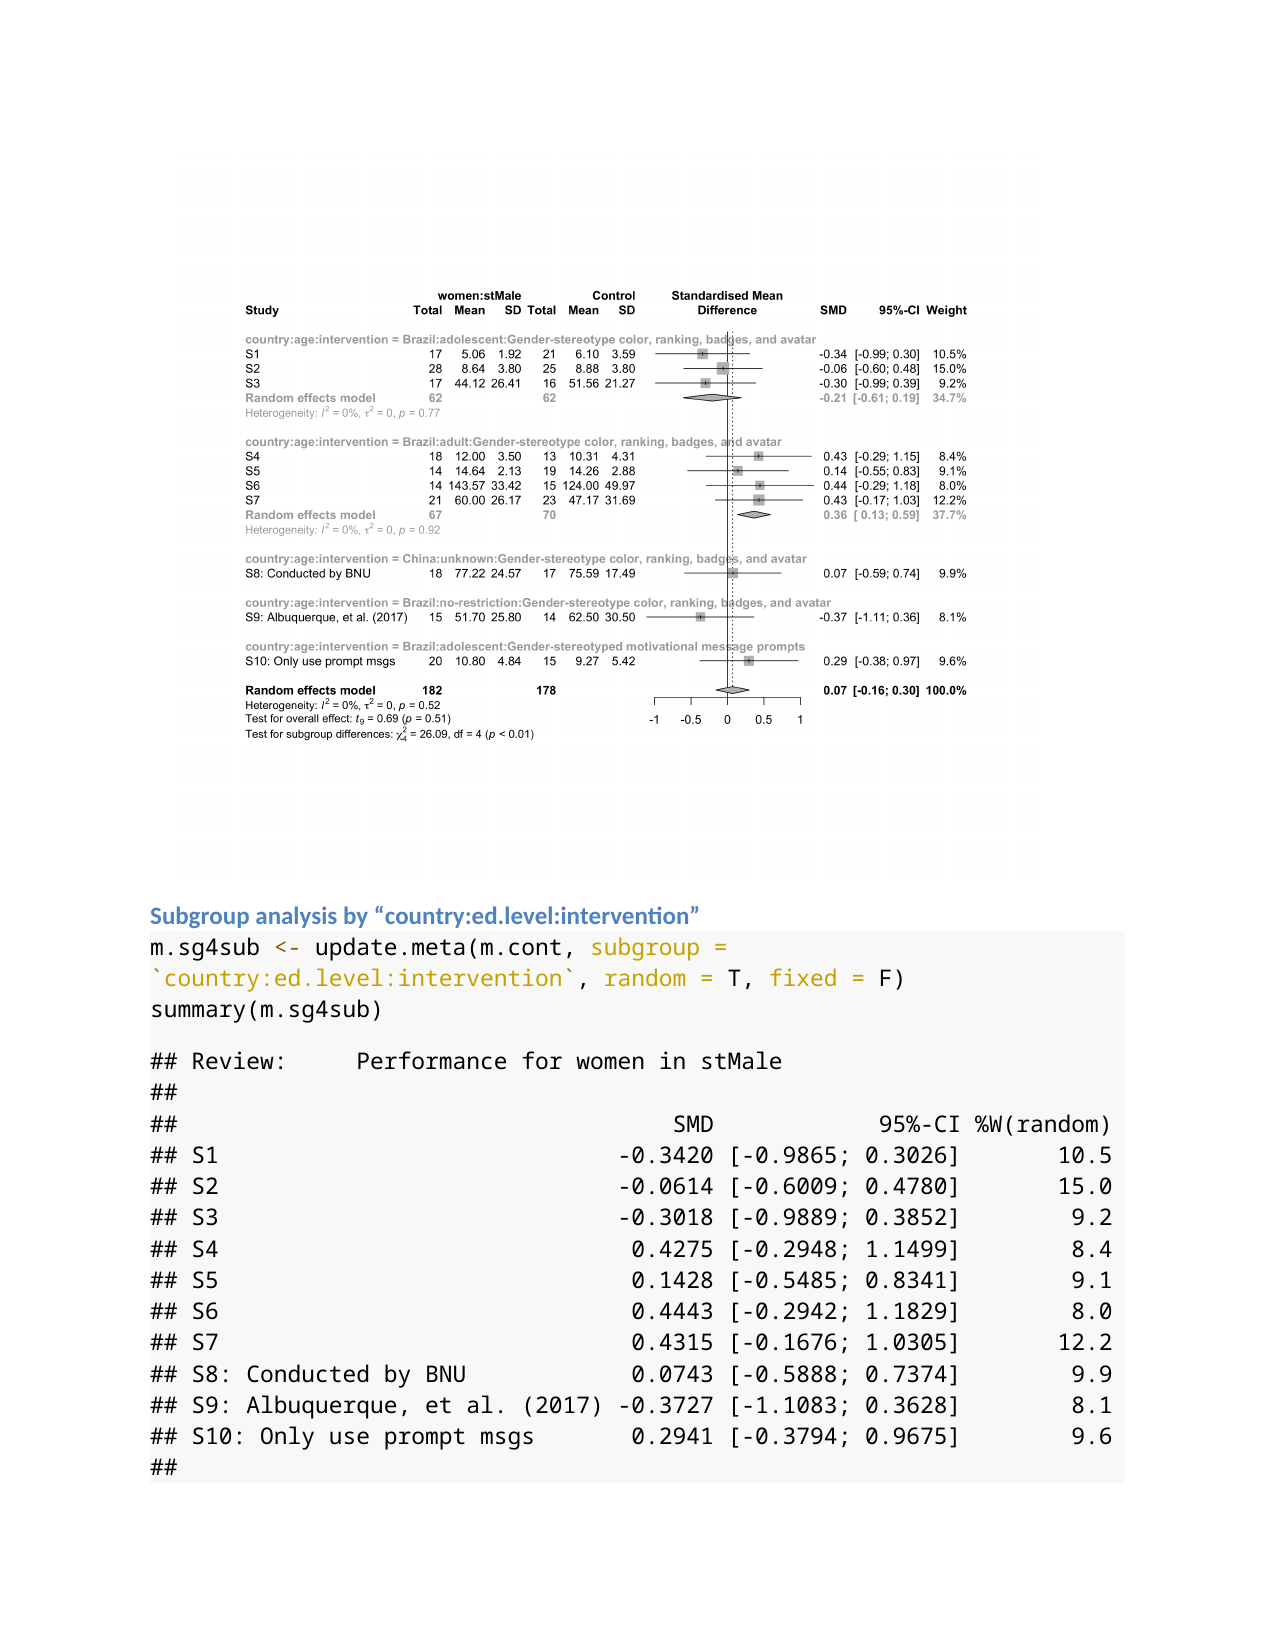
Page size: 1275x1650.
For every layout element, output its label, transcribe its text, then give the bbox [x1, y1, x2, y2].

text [150, 1045, 1125, 1483]
text m.sg4sub <- update.meta(m.cont, subgroup = `country:ed.level:intervention`, random = T, fixed = F) summary(m.sg4sub) [384, 931, 1125, 1024]
subtitle Subgroup analysis by “country:ed.level:intervention” [150, 900, 1125, 931]
picture [168, 150, 1044, 880]
